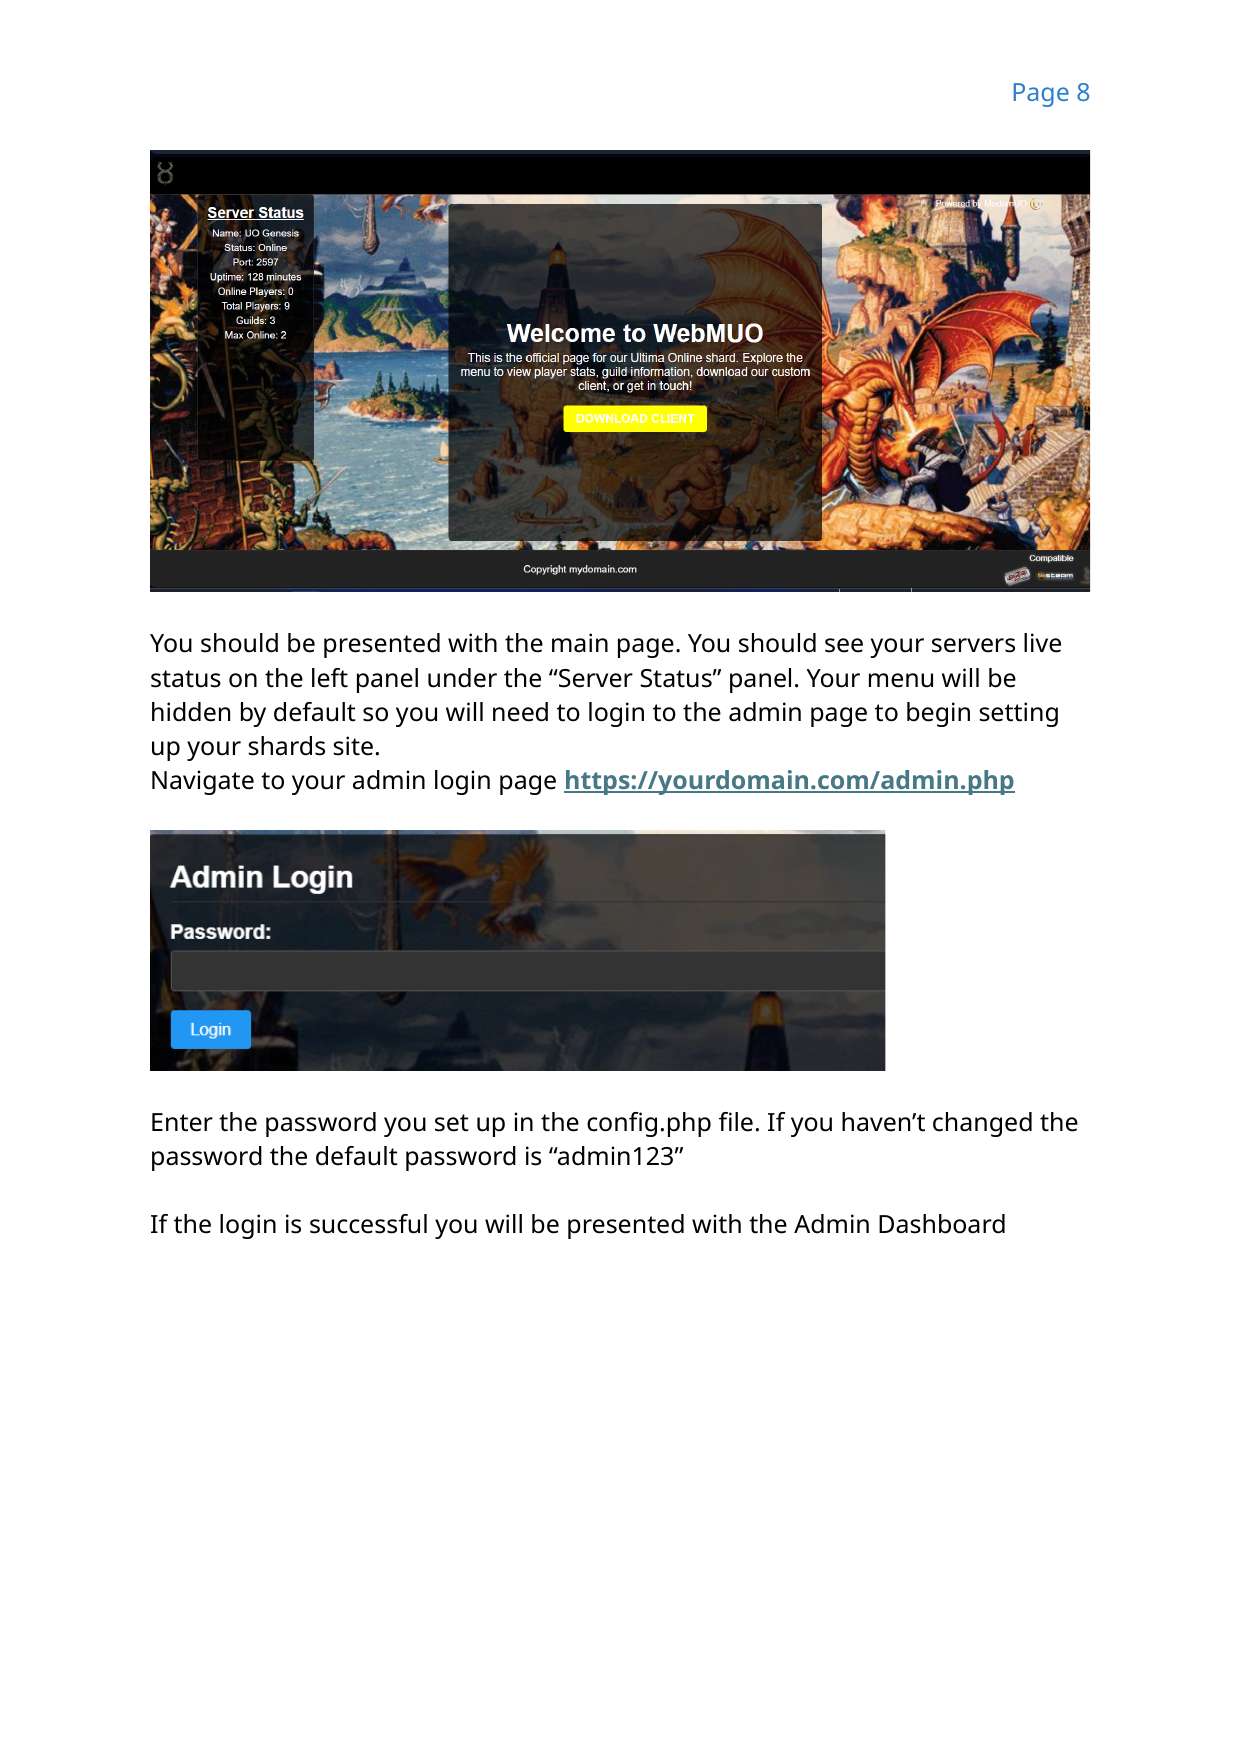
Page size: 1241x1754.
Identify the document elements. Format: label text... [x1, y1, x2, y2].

text If the login is successful you will be presented with the Admin Dashboard [150, 1206, 1090, 1240]
text You should be presented with the main page. You should see your servers live status on the left panel under the “Server Status” panel. Your menu will be hidden by default so you will need to login to the admin page to begin setting up your shards site. [150, 626, 1090, 762]
picture [150, 830, 886, 1071]
picture [150, 150, 1091, 592]
text Enter the password you set up in the config.php file. If you haven’t changed the password the default password is “admin123” [150, 1104, 1090, 1172]
text Navigate to your admin login page https://yourdomain.com/admin.php [150, 762, 1090, 796]
